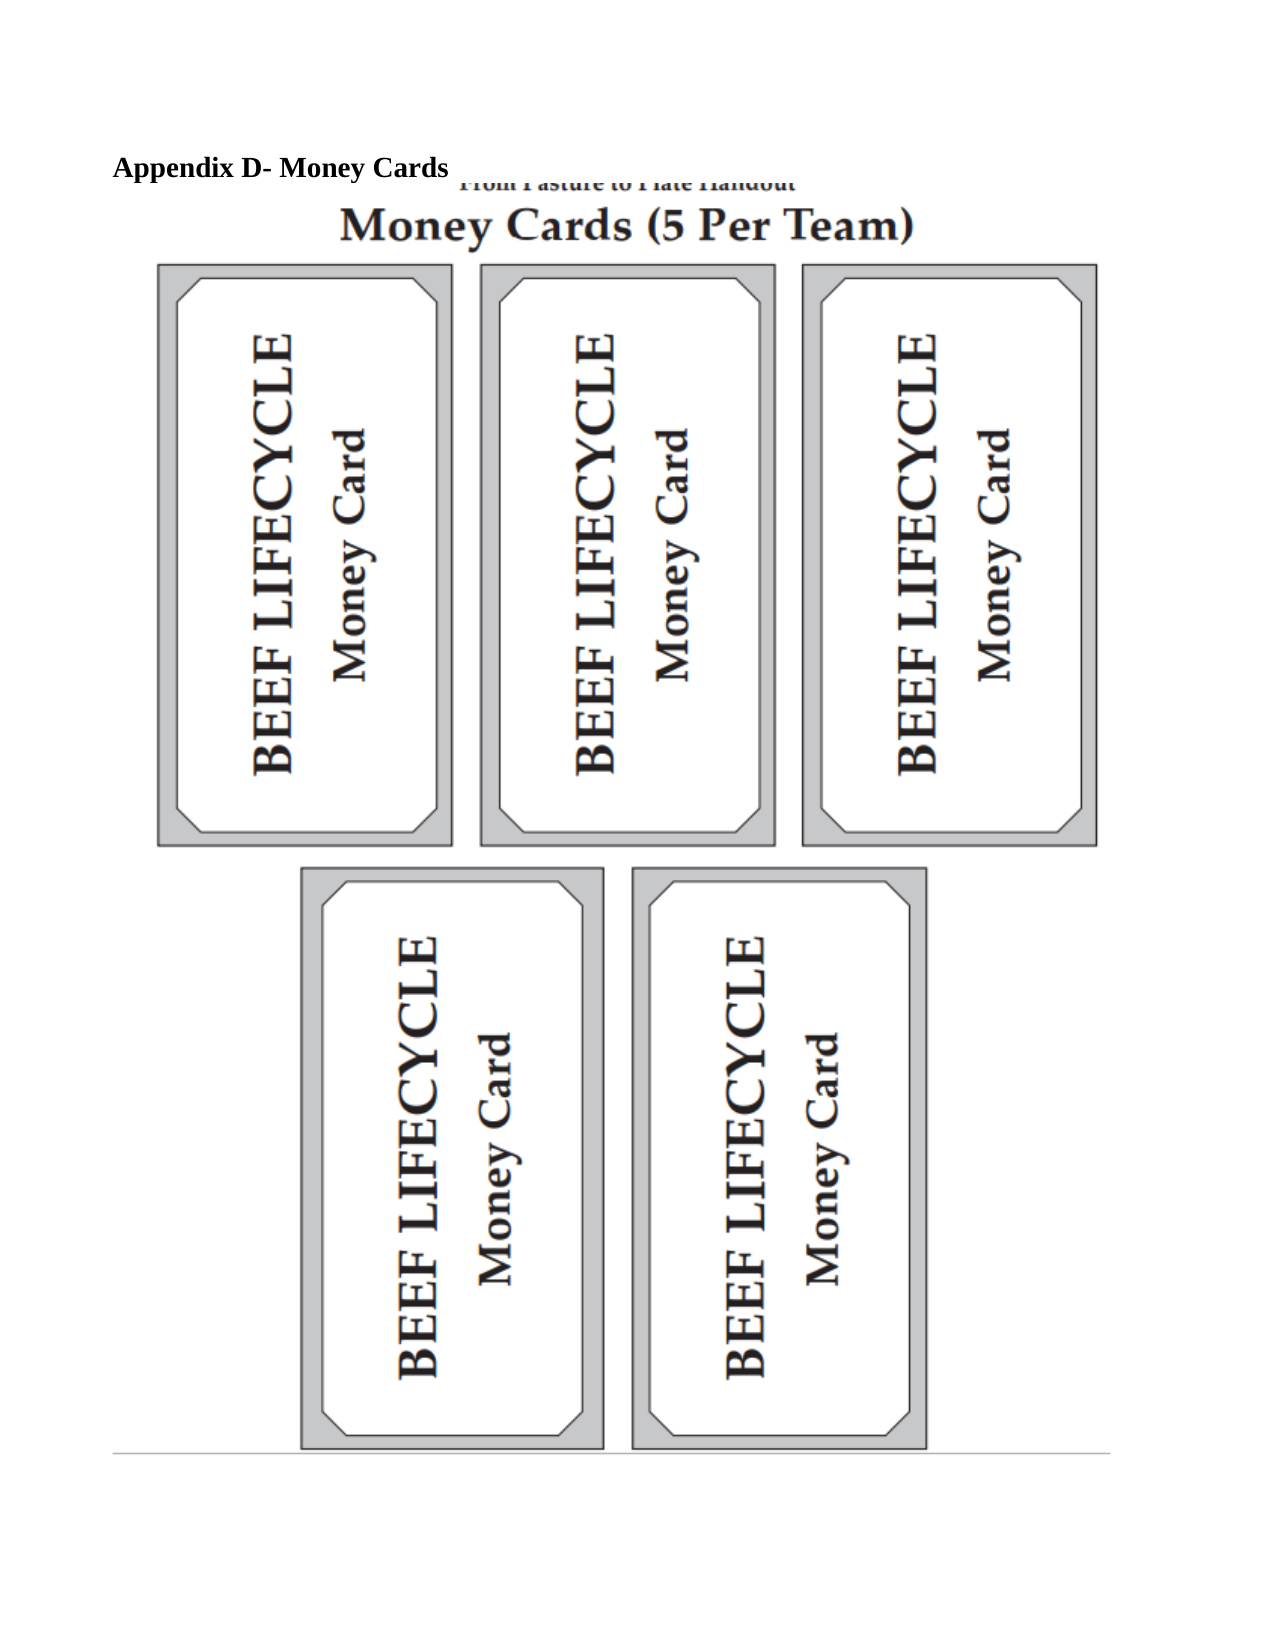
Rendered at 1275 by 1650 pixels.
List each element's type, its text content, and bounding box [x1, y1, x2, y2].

picture [112, 183, 1111, 1456]
subtitle Appendix D- Money Cards [112, 150, 1162, 183]
